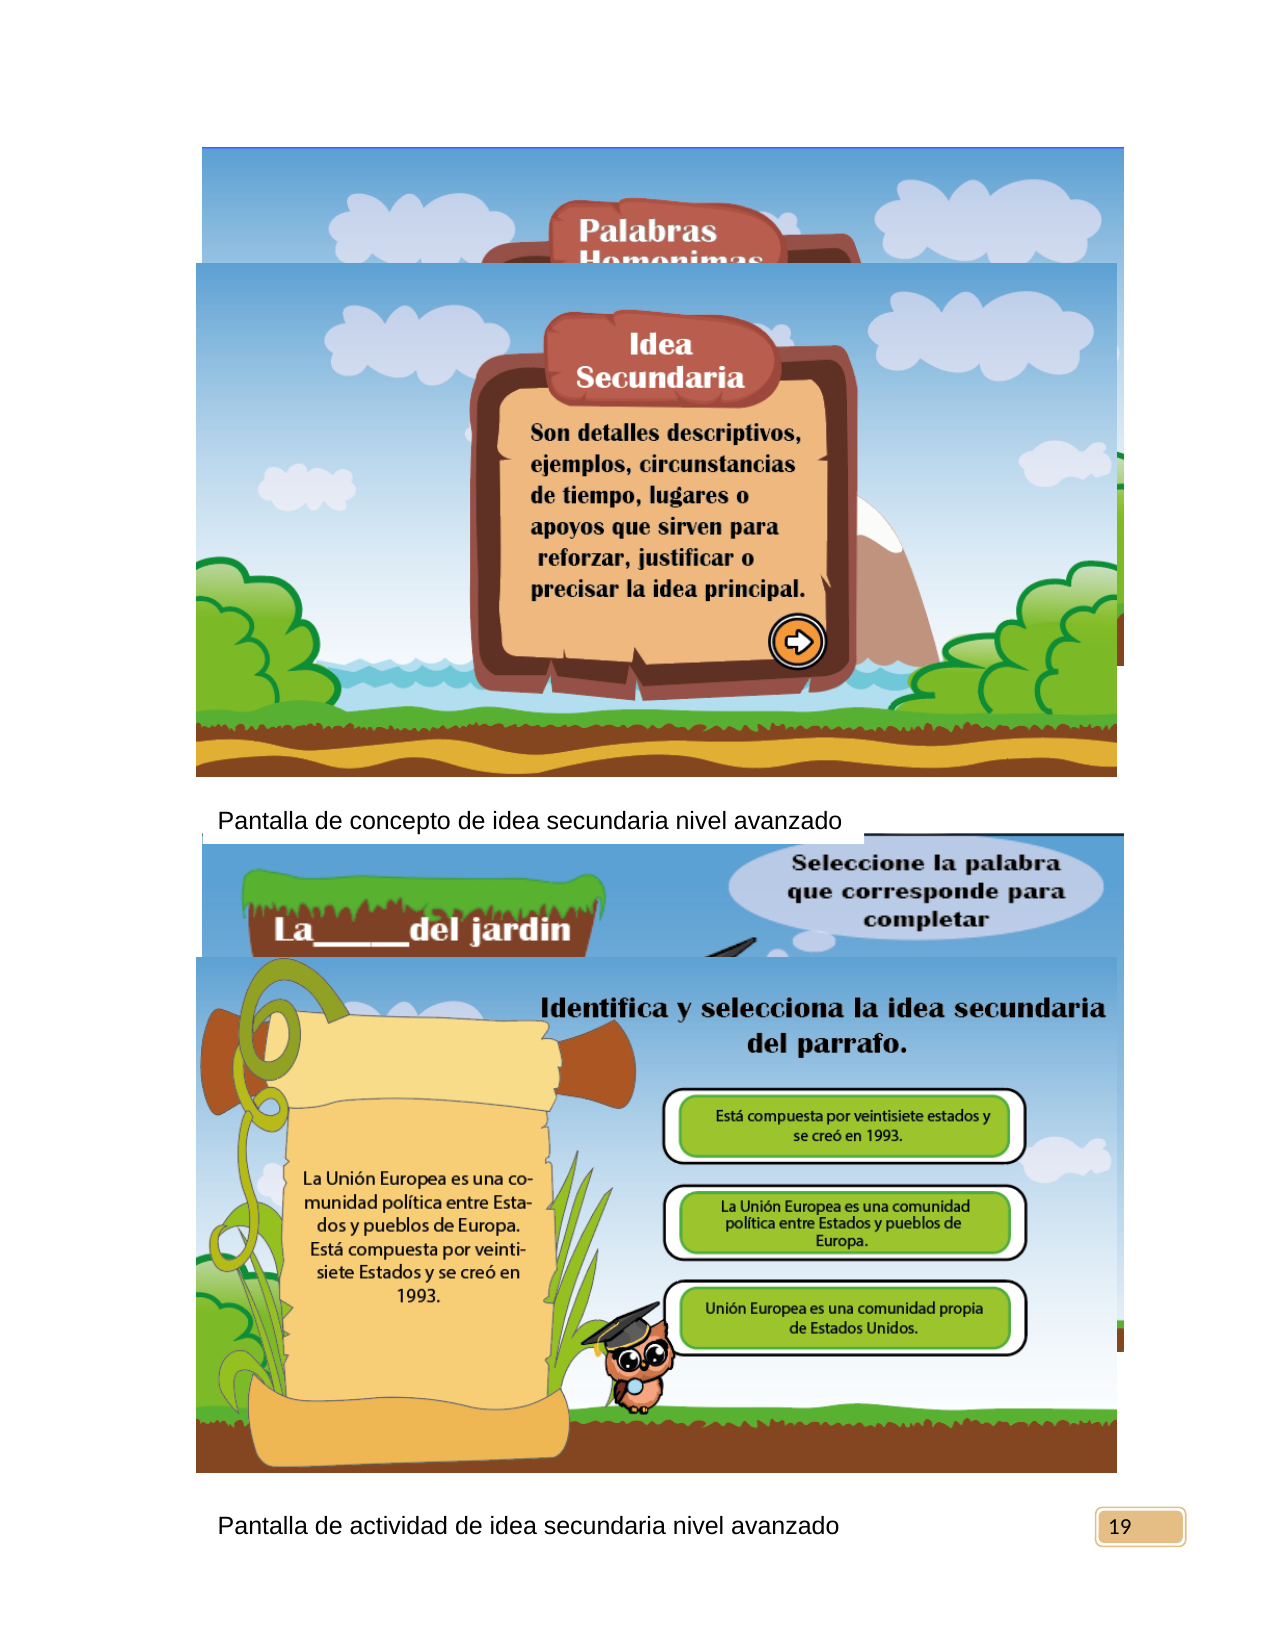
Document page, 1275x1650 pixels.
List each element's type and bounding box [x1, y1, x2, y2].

picture [196, 147, 1124, 777]
picture [196, 833, 1124, 1473]
